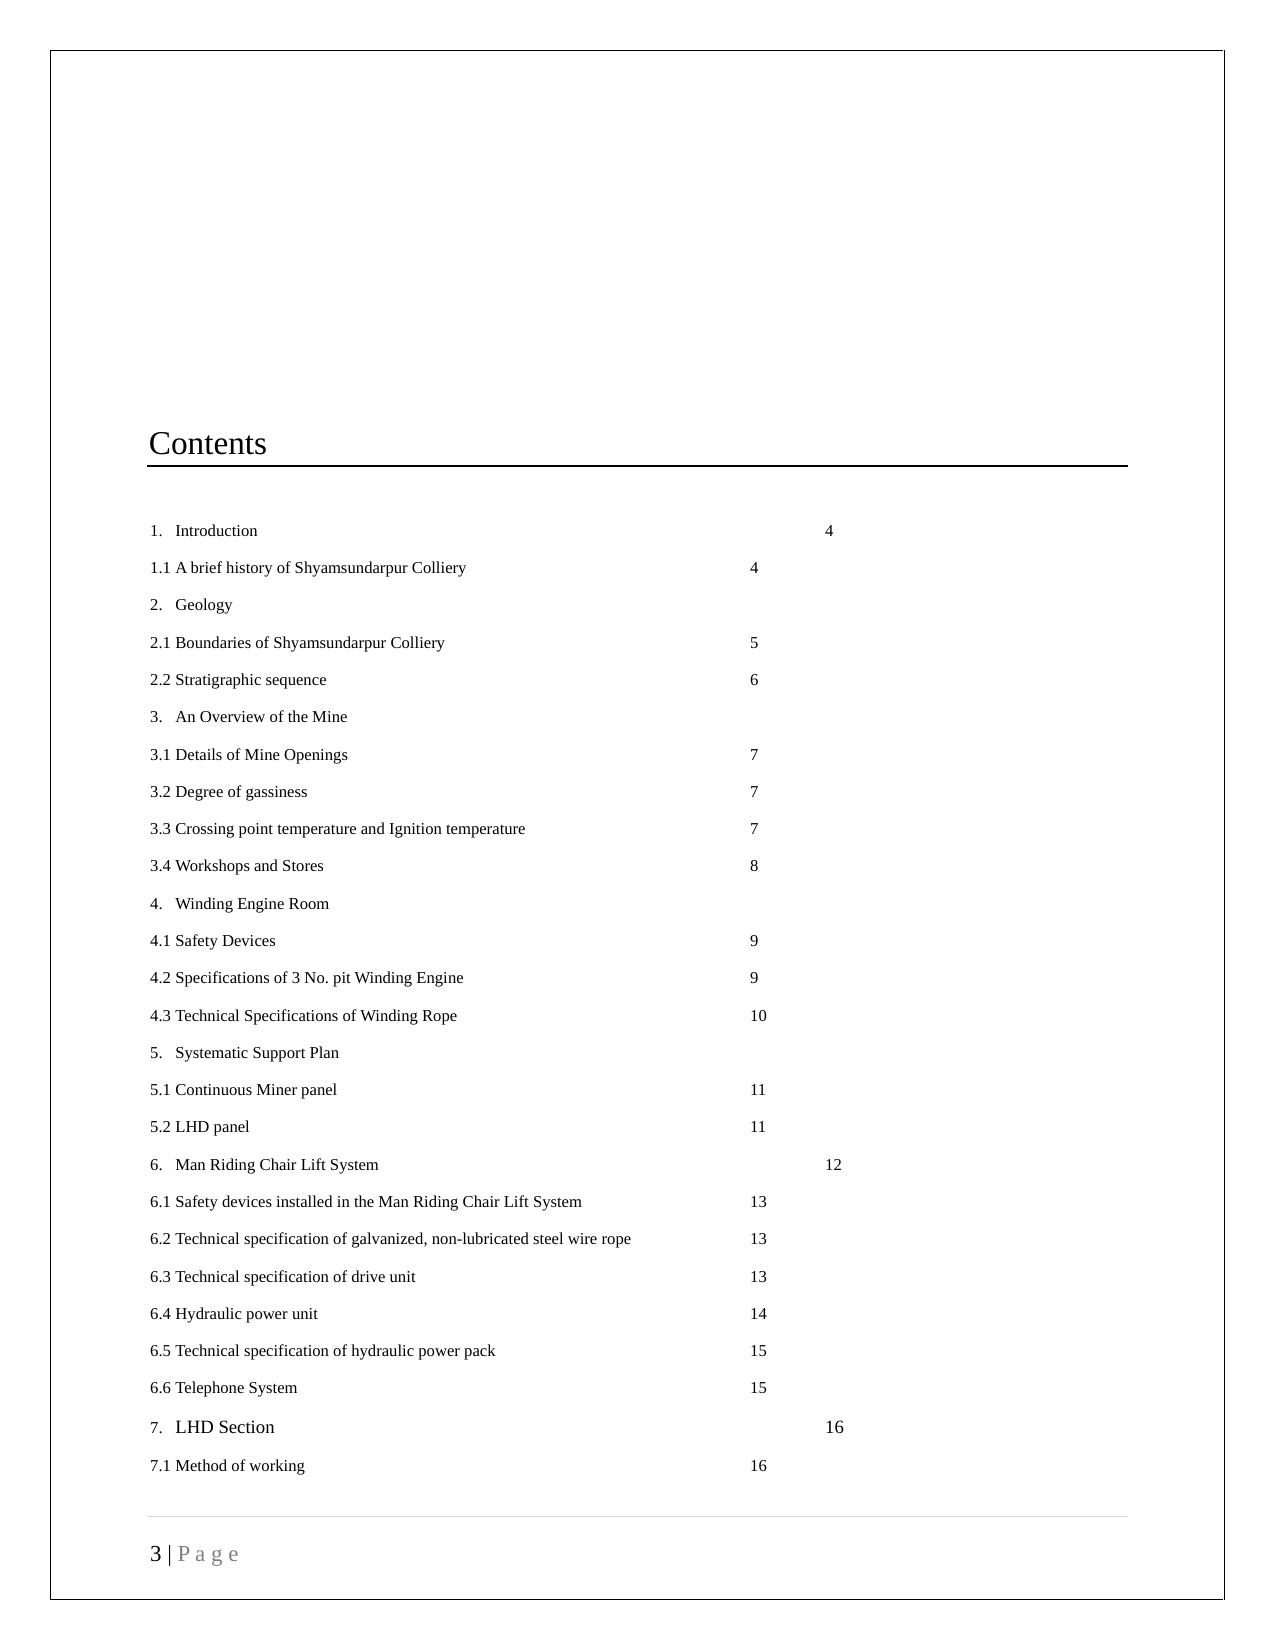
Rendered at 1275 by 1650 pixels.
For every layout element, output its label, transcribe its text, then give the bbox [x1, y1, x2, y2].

list Specifications of 3 No. pit Winding Engine 9 [150, 968, 1132, 987]
subtitle Contents [148, 423, 1132, 462]
list Workshops and Stores 8 [150, 856, 1132, 875]
list Technical specification of drive unit 13 [150, 1266, 1132, 1286]
list Technical specification of galvanized, non-lubricated steel wire rope 13 [150, 1229, 1132, 1248]
list Introduction 4 [150, 521, 1132, 540]
list Continuous Miner panel 11 [150, 1080, 1132, 1099]
list Technical specification of hydraulic power pack 15 [150, 1341, 1132, 1360]
list Degree of gassiness 7 [150, 782, 1132, 801]
list Hydraulic power unit 14 [150, 1304, 1132, 1323]
list Details of Mine Openings 7 [150, 744, 1132, 763]
list A brief history of Shyamsundarpur Colliery 4 [150, 558, 1132, 577]
list Method of working 16 [150, 1456, 1132, 1475]
list Safety Devices 9 [150, 931, 1132, 950]
list Stratigraphic sequence 6 [150, 670, 1132, 689]
list An Overview of the Mine [150, 707, 1132, 726]
list LHD Section 16 [150, 1416, 1132, 1437]
list Geology [150, 595, 1132, 614]
list LHD panel 11 [150, 1117, 1132, 1136]
list Technical Specifications of Winding Rope 10 [150, 1005, 1132, 1024]
list Winding Engine Room [150, 893, 1132, 913]
list Telephone System 15 [150, 1378, 1132, 1397]
list Man Riding Chair Lift System 12 [150, 1154, 1132, 1174]
list Boundaries of Shyamsundarpur Colliery 5 [150, 632, 1132, 652]
list Crossing point temperature and Ignition temperature 7 [150, 819, 1132, 838]
list Safety devices installed in the Man Riding Chair Lift System 13 [150, 1192, 1132, 1211]
list Systematic Support Plan [150, 1043, 1132, 1062]
